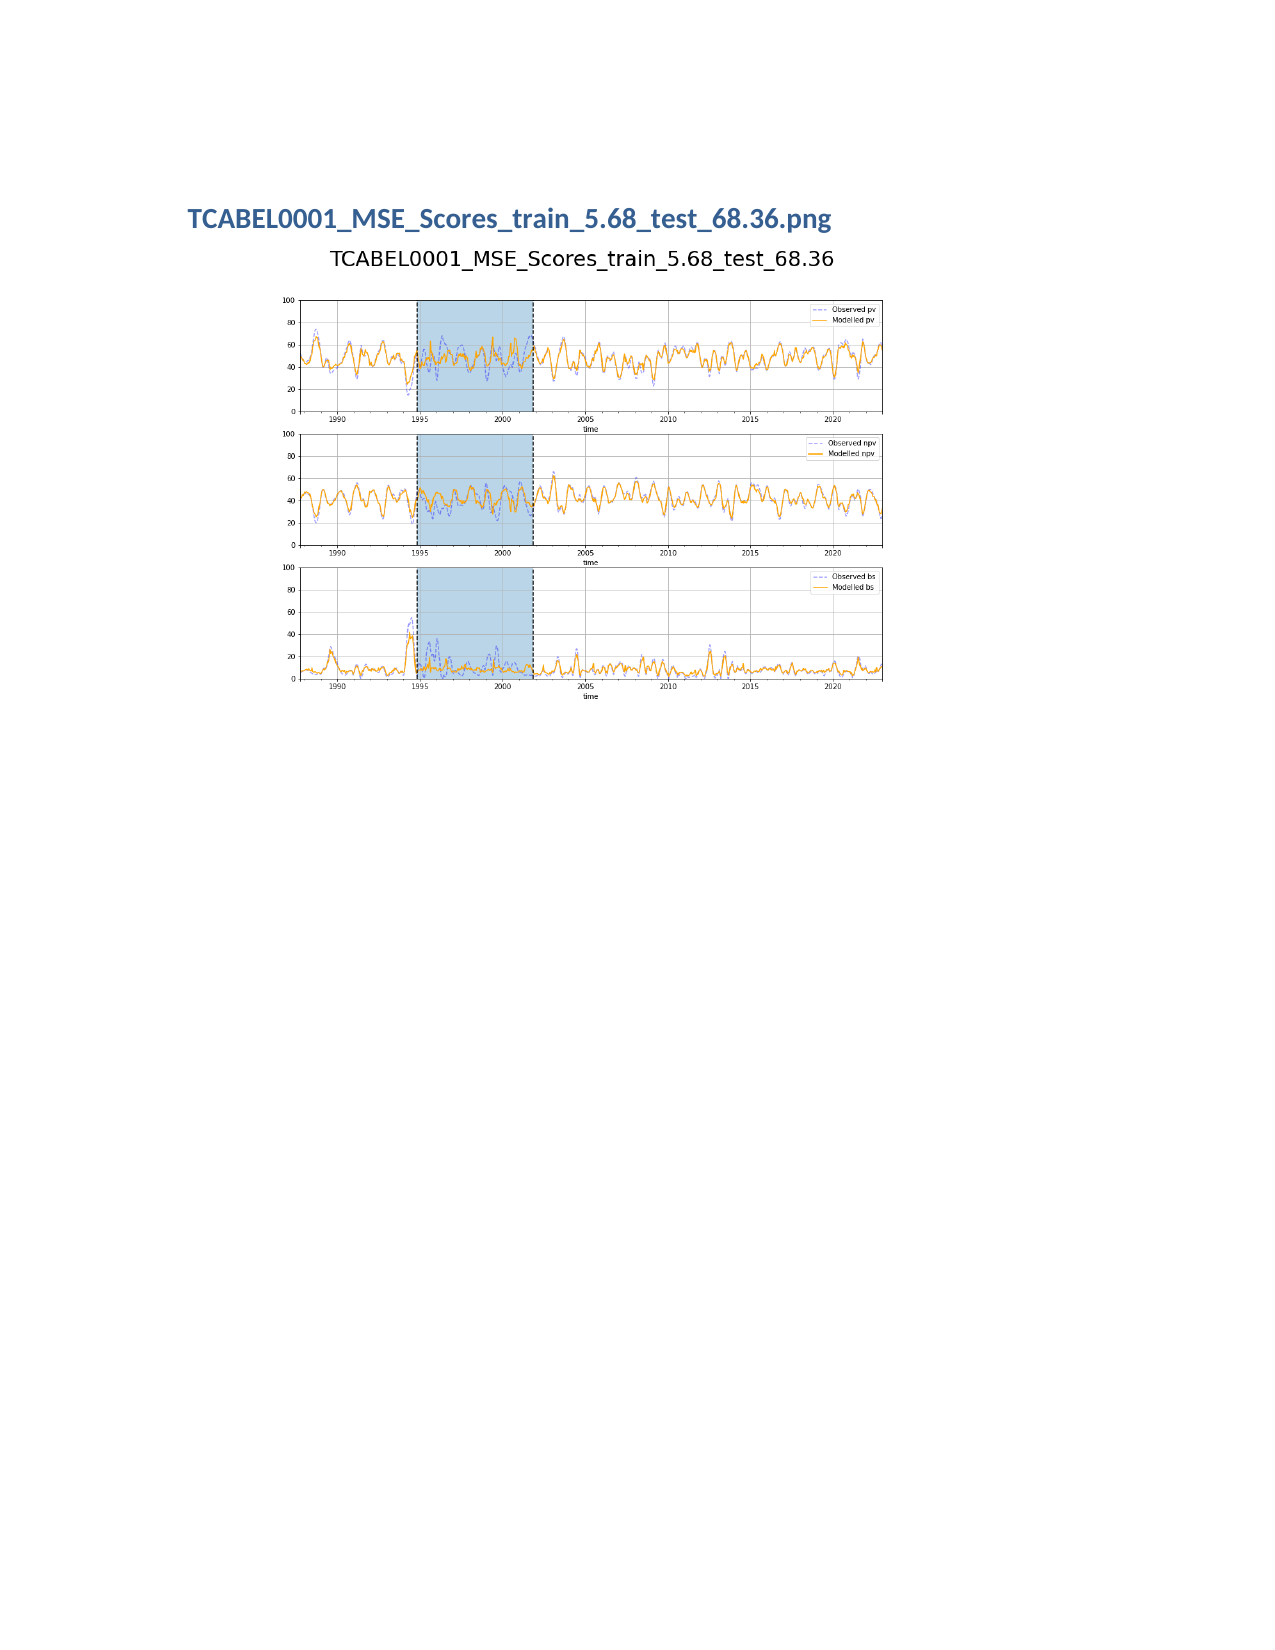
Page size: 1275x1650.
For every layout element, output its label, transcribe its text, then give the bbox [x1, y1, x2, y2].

picture [206, 241, 957, 741]
subtitle TCABEL0001_MSE_Scores_train_5.68_test_68.36.png [187, 200, 1087, 236]
